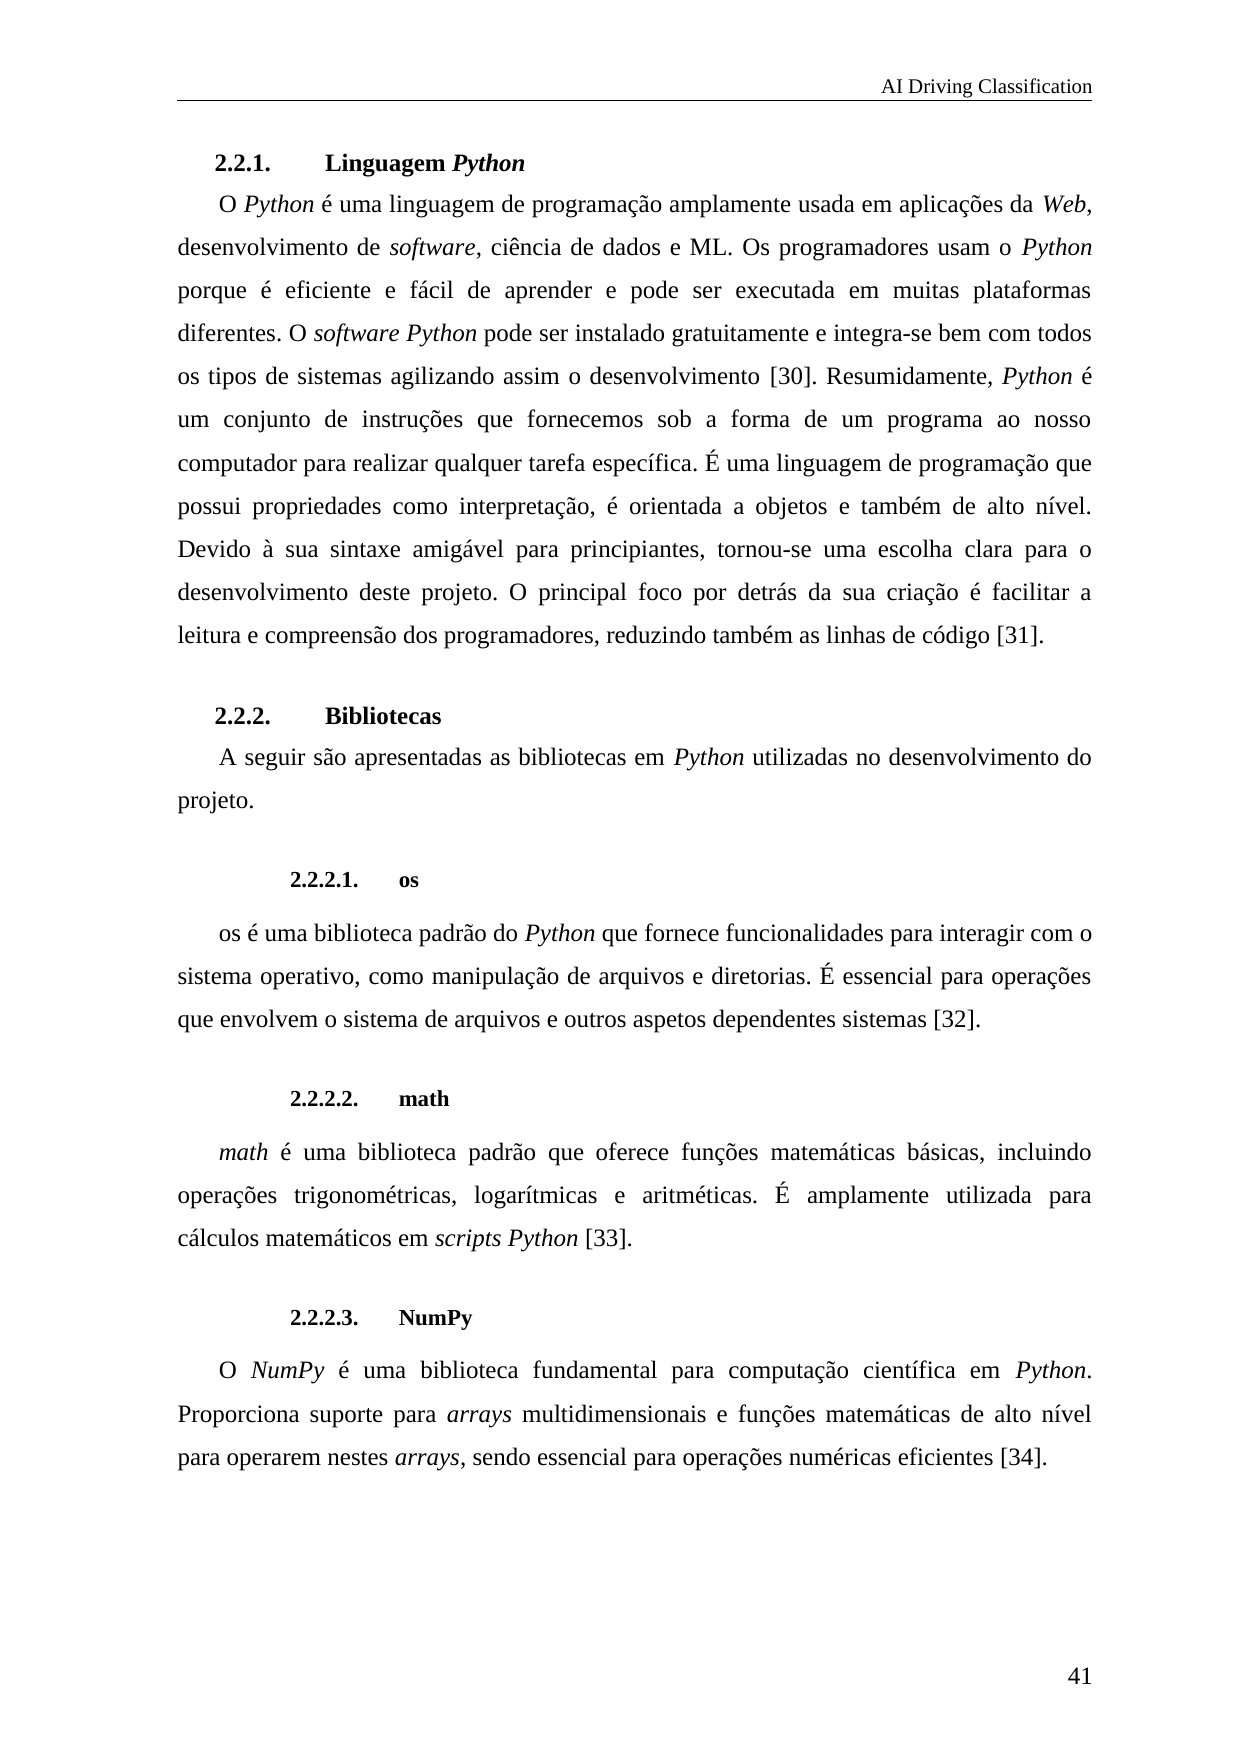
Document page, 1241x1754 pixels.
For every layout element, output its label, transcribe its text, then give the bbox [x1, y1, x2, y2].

text O NumPy é uma biblioteca fundamental para computação científica em Python. Proporciona suporte para arrays multidimensionais e funções matemáticas de alto nível para operarem nestes arrays, sendo essencial para operações numéricas eficientes . [177, 1356, 1092, 1471]
text O Python é uma linguagem de programação amplamente usada em aplicações da Web, desenvolvimento de software, ciência de dados e ML. Os programadores usam o Python porque é eficiente e fácil de aprender e pode ser executada em muitas plataformas diferentes. O software Python pode ser instalado gratuitamente e integra-se bem com todos os tipos de sistemas agilizando assim o desenvolvimento . Resumidamente, Python é um conjunto de instruções que fornecemos sob a forma de um programa ao nosso computador para realizar qualquer tarefa específica. É uma linguagem de programação que possui propriedades como interpretação, é orientada a objetos e também de alto nível. Devido à sua sintaxe amigável para principiantes, tornou-se uma escolha clara para o desenvolvimento deste projeto. O principal foco por detrás da sua criação é facilitar a leitura e compreensão dos programadores, reduzindo também as linhas de código . [177, 189, 1092, 649]
subtitle math [290, 1085, 1092, 1111]
text math é uma biblioteca padrão que oferece funções matemáticas básicas, incluindo operações trigonométricas, logarítmicas e aritméticas. É amplamente utilizada para cálculos matemáticos em scripts Python . [177, 1137, 1092, 1252]
subtitle NumPy [290, 1303, 1092, 1330]
subtitle os [290, 866, 1092, 892]
subtitle Bibliotecas [214, 701, 1092, 729]
subtitle Linguagem Python [214, 148, 1092, 176]
text os é uma biblioteca padrão do Python que fornece funcionalidades para interagir com o sistema operativo, como manipulação de arquivos e diretorias. É essencial para operações que envolvem o sistema de arquivos e outros aspetos dependentes sistemas . [177, 918, 1092, 1033]
text A seguir são apresentadas as bibliotecas em Python utilizadas no desenvolvimento do projeto. [177, 742, 1092, 814]
